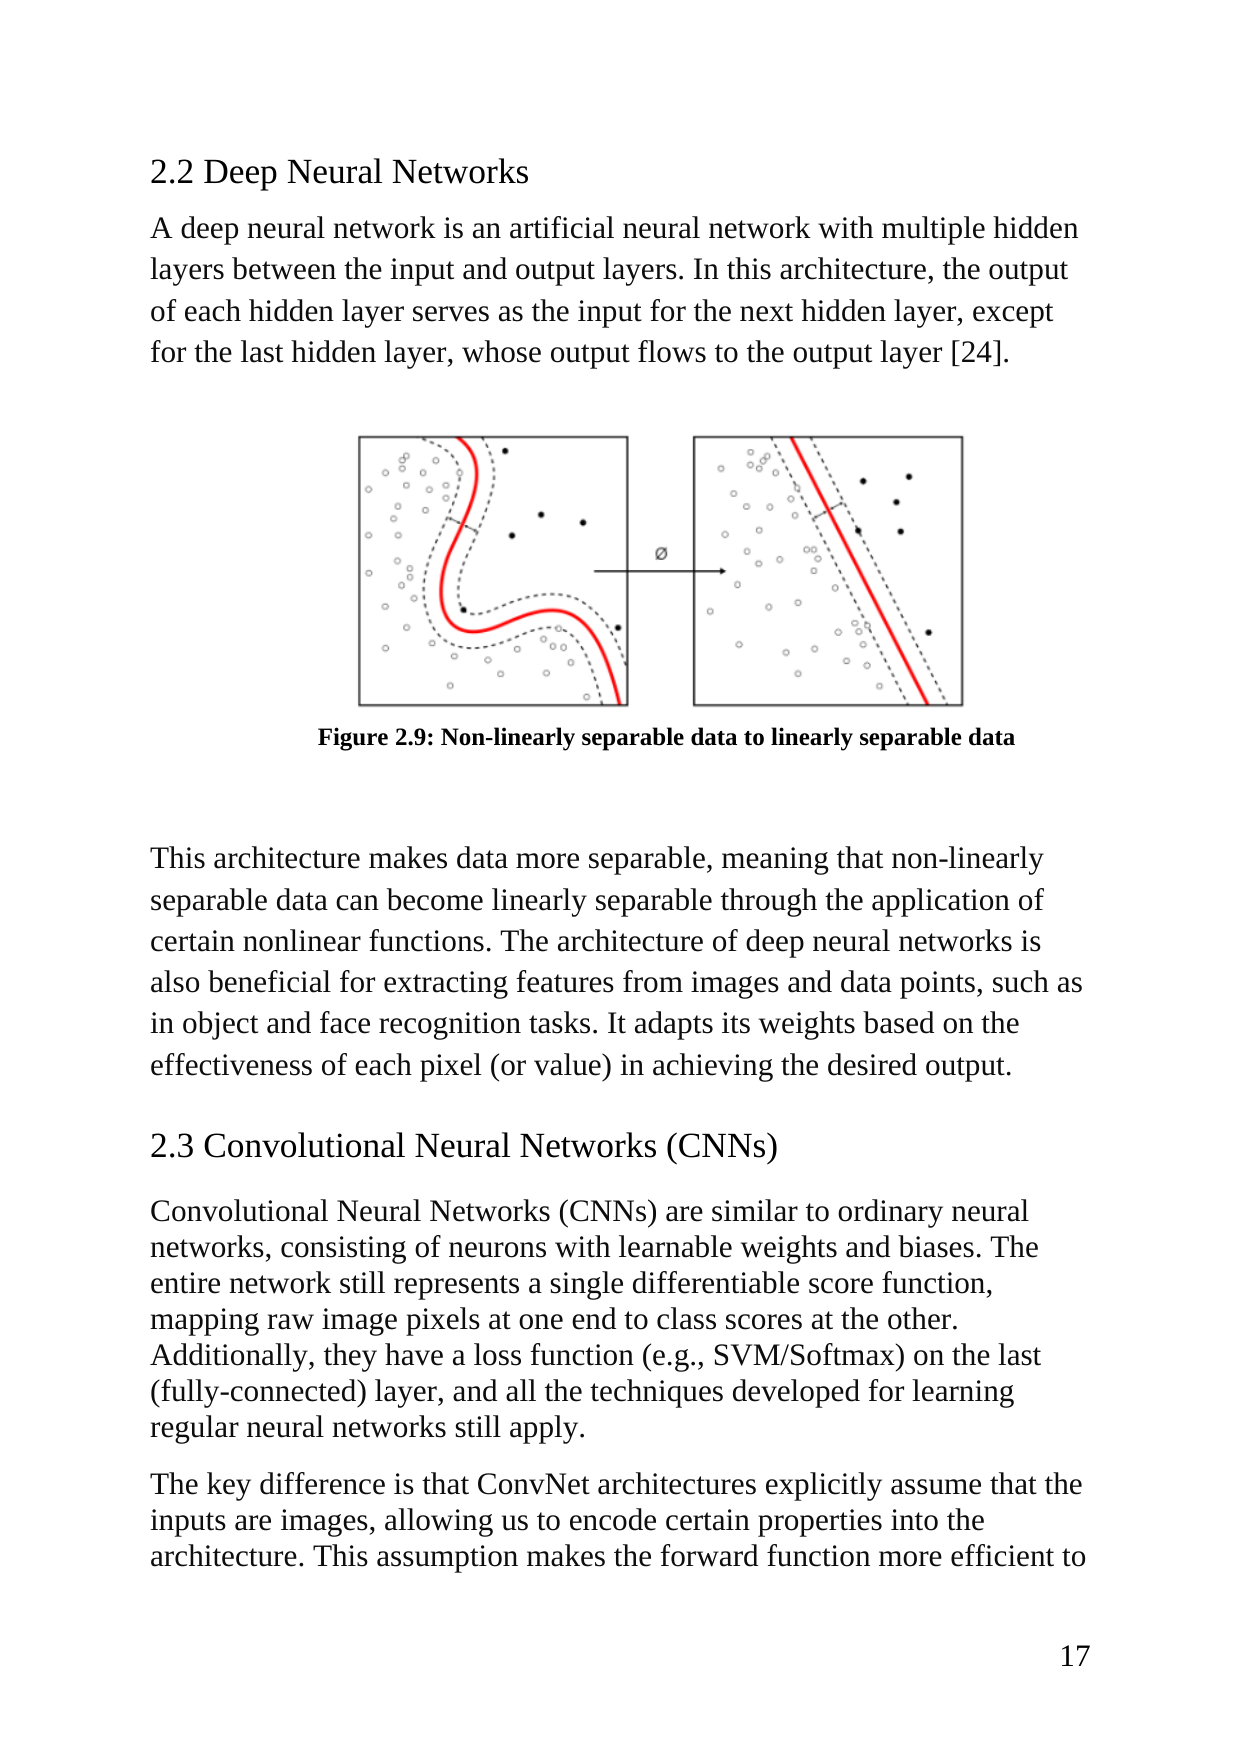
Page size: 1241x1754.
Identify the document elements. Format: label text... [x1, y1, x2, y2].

text This architecture makes data more separable, meaning that non-linearly separable data can become linearly separable through the application of certain nonlinear functions. The architecture of deep neural networks is also beneficial for extracting features from images and data points, such as in object and face recognition tasks. It adapts its weights based on the effectiveness of each pixel (or value) in achieving the desired output. [150, 840, 1090, 1082]
subtitle 2.3 Convolutional Neural Networks (CNNs) [150, 1125, 1090, 1166]
text Convolutional Neural Networks (CNNs) are similar to ordinary neural networks, consisting of neurons with learnable weights and biases. The entire network still represents a single differentiable score function, mapping raw image pixels at one end to class scores at the other. Additionally, they have a loss function (e.g., SVM/Softmax) on the last (fully-connected) layer, and all the techniques developed for learning regular neural networks still apply. [150, 1192, 1090, 1444]
subtitle 2.2 Deep Neural Networks [150, 150, 1090, 191]
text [150, 1465, 1090, 1573]
picture [348, 421, 975, 713]
text A deep neural network is an artificial neural network with multiple hidden layers between the input and output layers. In this architecture, the output of each hidden layer serves as the input for the next hidden layer, except for the last hidden layer, whose output flows to the output layer [24]. [150, 209, 1090, 369]
